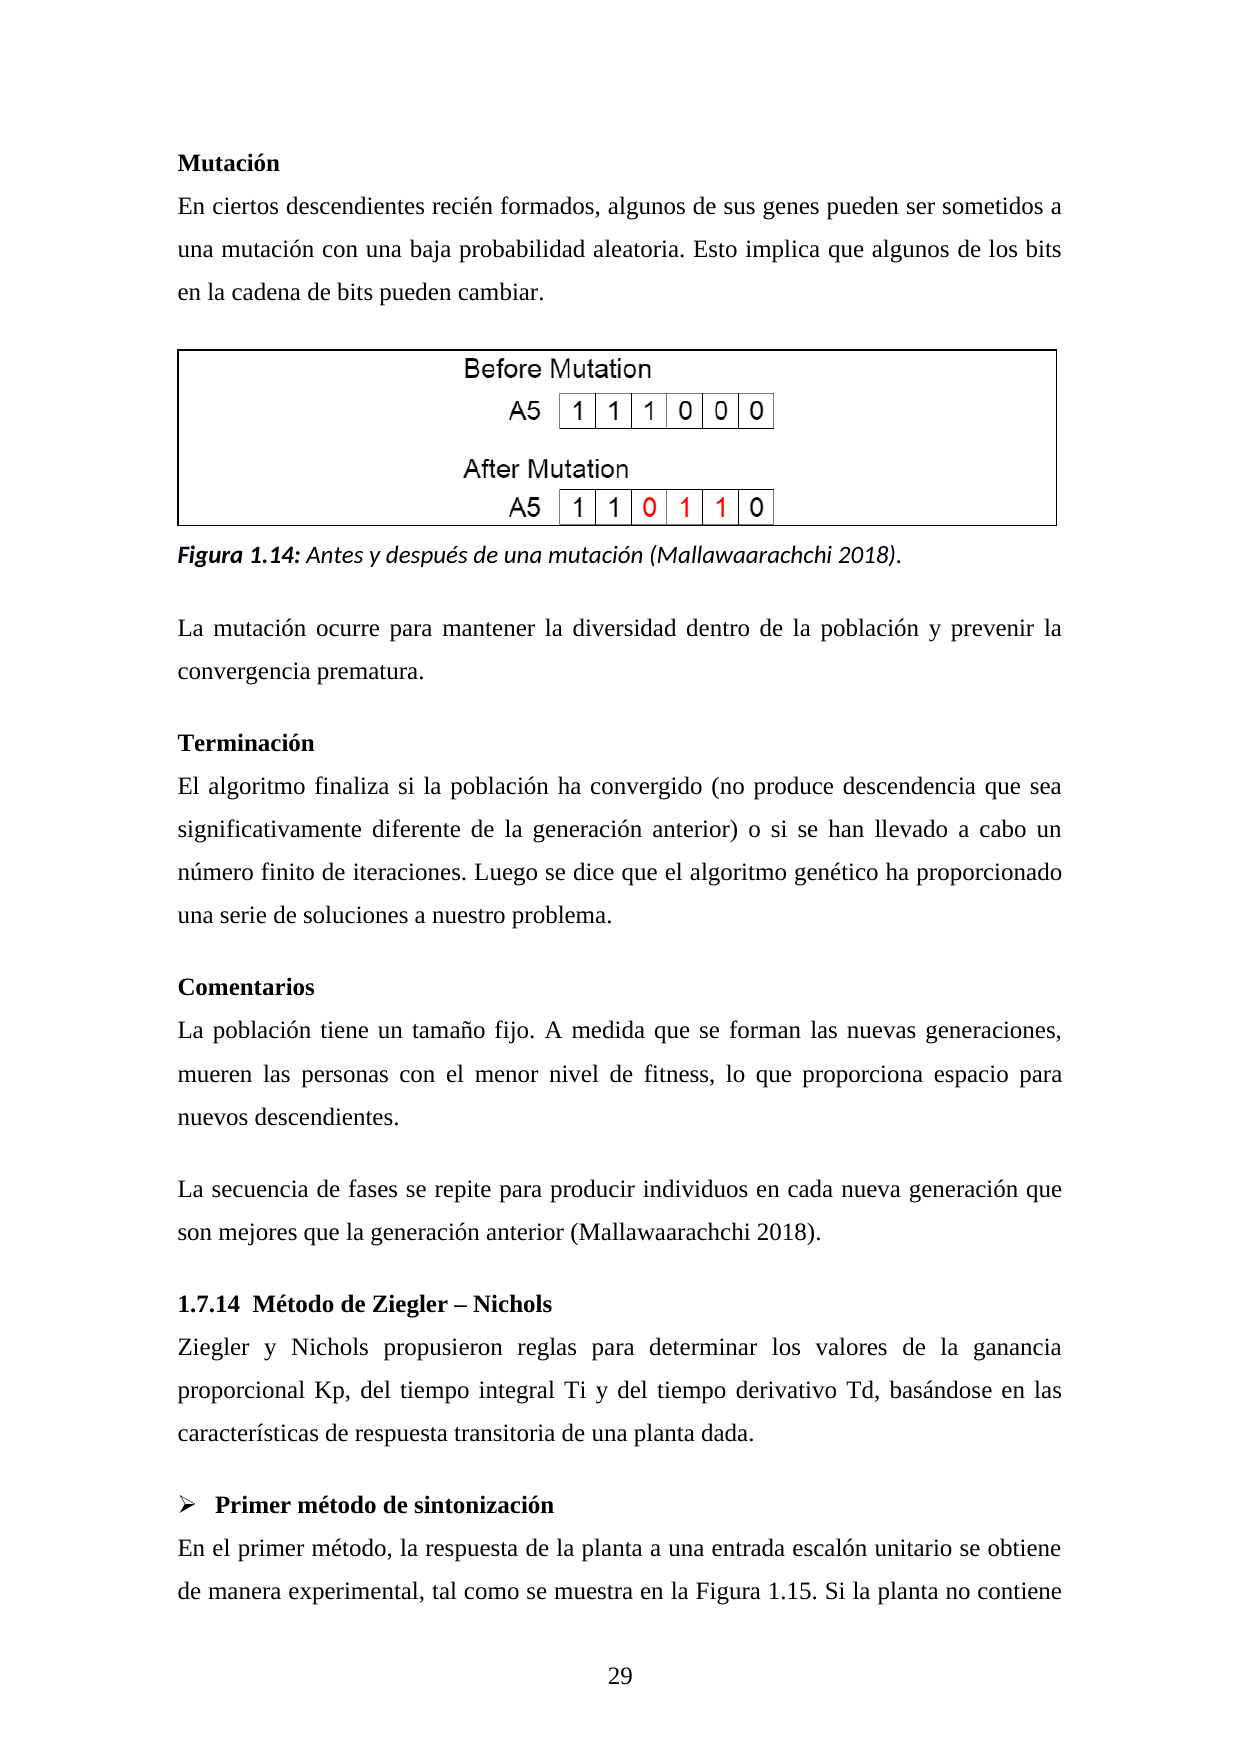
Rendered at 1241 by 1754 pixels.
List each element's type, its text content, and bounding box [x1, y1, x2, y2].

text La secuencia de fases se repite para producir individuos en cada nueva generación que son mejores que la generación anterior (Mallawaarachchi 2018). [177, 1174, 1063, 1246]
list Primer método de sintonización [177, 1490, 1063, 1519]
text Figura 1.14: Antes y después de una mutación (Mallawaarachchi 2018). [177, 539, 1063, 569]
text La población tiene un tamaño fijo. A medida que se forman las nuevas generaciones, mueren las personas con el menor nivel de fitness, lo que proporciona espacio para nuevos descendientes. [177, 1016, 1063, 1131]
text Comentarios [177, 972, 1063, 1001]
text En ciertos descendientes recién formados, algunos de sus genes pueden ser sometidos a una mutación con una baja probabilidad aleatoria. Esto implica que algunos de los bits en la cadena de bits pueden cambiar. [177, 191, 1063, 306]
text La mutación ocurre para mantener la diversidad dentro de la población y prevenir la convergencia prematura. [177, 613, 1063, 685]
text Terminación [177, 728, 1063, 757]
text Ziegler y Nichols propusieron reglas para determinar los valores de la ganancia proporcional Kp, del tiempo integral Ti y del tiempo derivativo Td, basándose en las características de respuesta transitoria de una planta dada. [177, 1332, 1063, 1447]
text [177, 1533, 1063, 1605]
subtitle Método de Ziegler – Nichols [177, 1289, 1063, 1317]
picture [461, 351, 774, 525]
text Mutación [177, 148, 1063, 176]
text El algoritmo finaliza si la población ha convergido (no produce descendencia que sea significativamente diferente de la generación anterior) o si se han llevado a cabo un número finito de iteraciones. Luego se dice que el algoritmo genético ha proporcionado una serie de soluciones a nuestro problema. [177, 771, 1063, 929]
